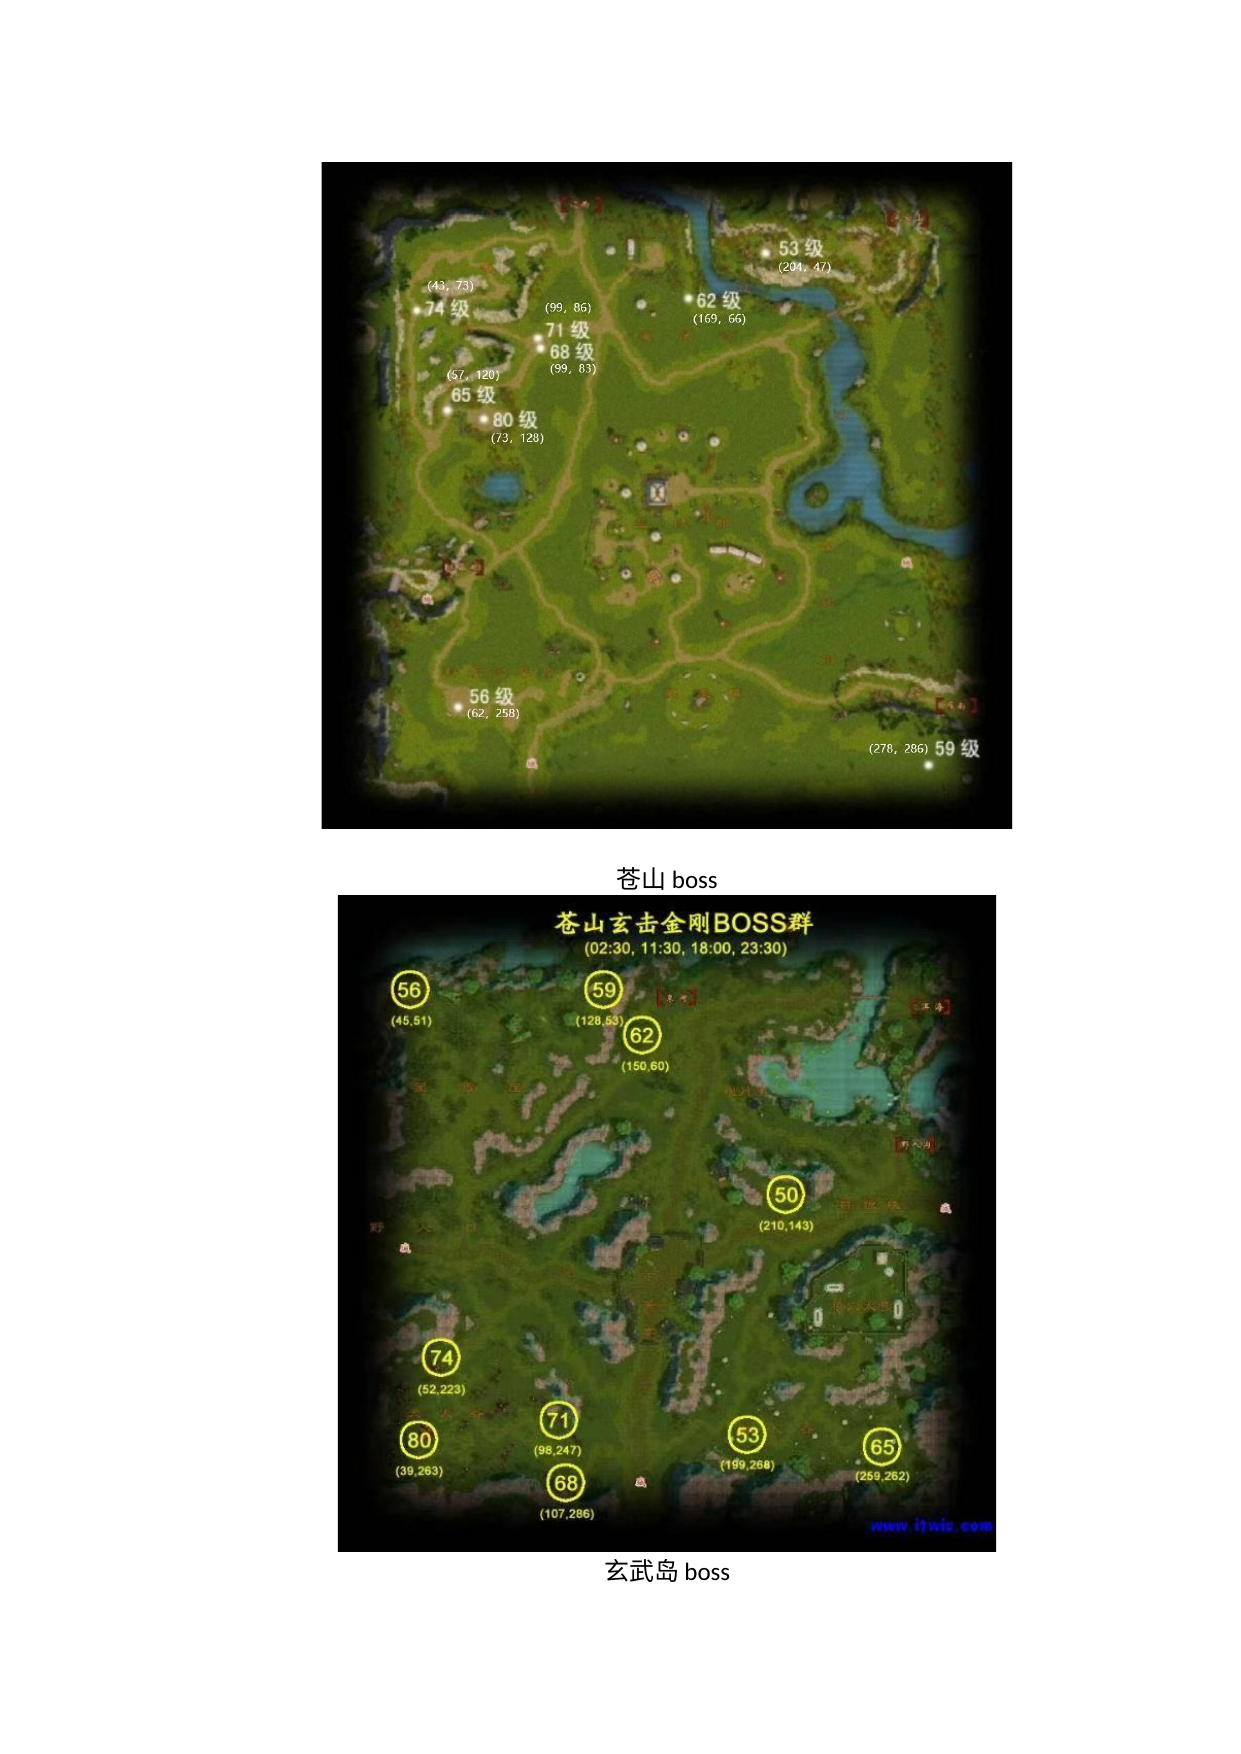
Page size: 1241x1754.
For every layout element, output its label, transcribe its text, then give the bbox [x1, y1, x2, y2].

text 苍山boss [231, 859, 1053, 896]
text 玄武岛boss [231, 1552, 1053, 1588]
picture [321, 162, 1013, 829]
picture [337, 895, 997, 1552]
